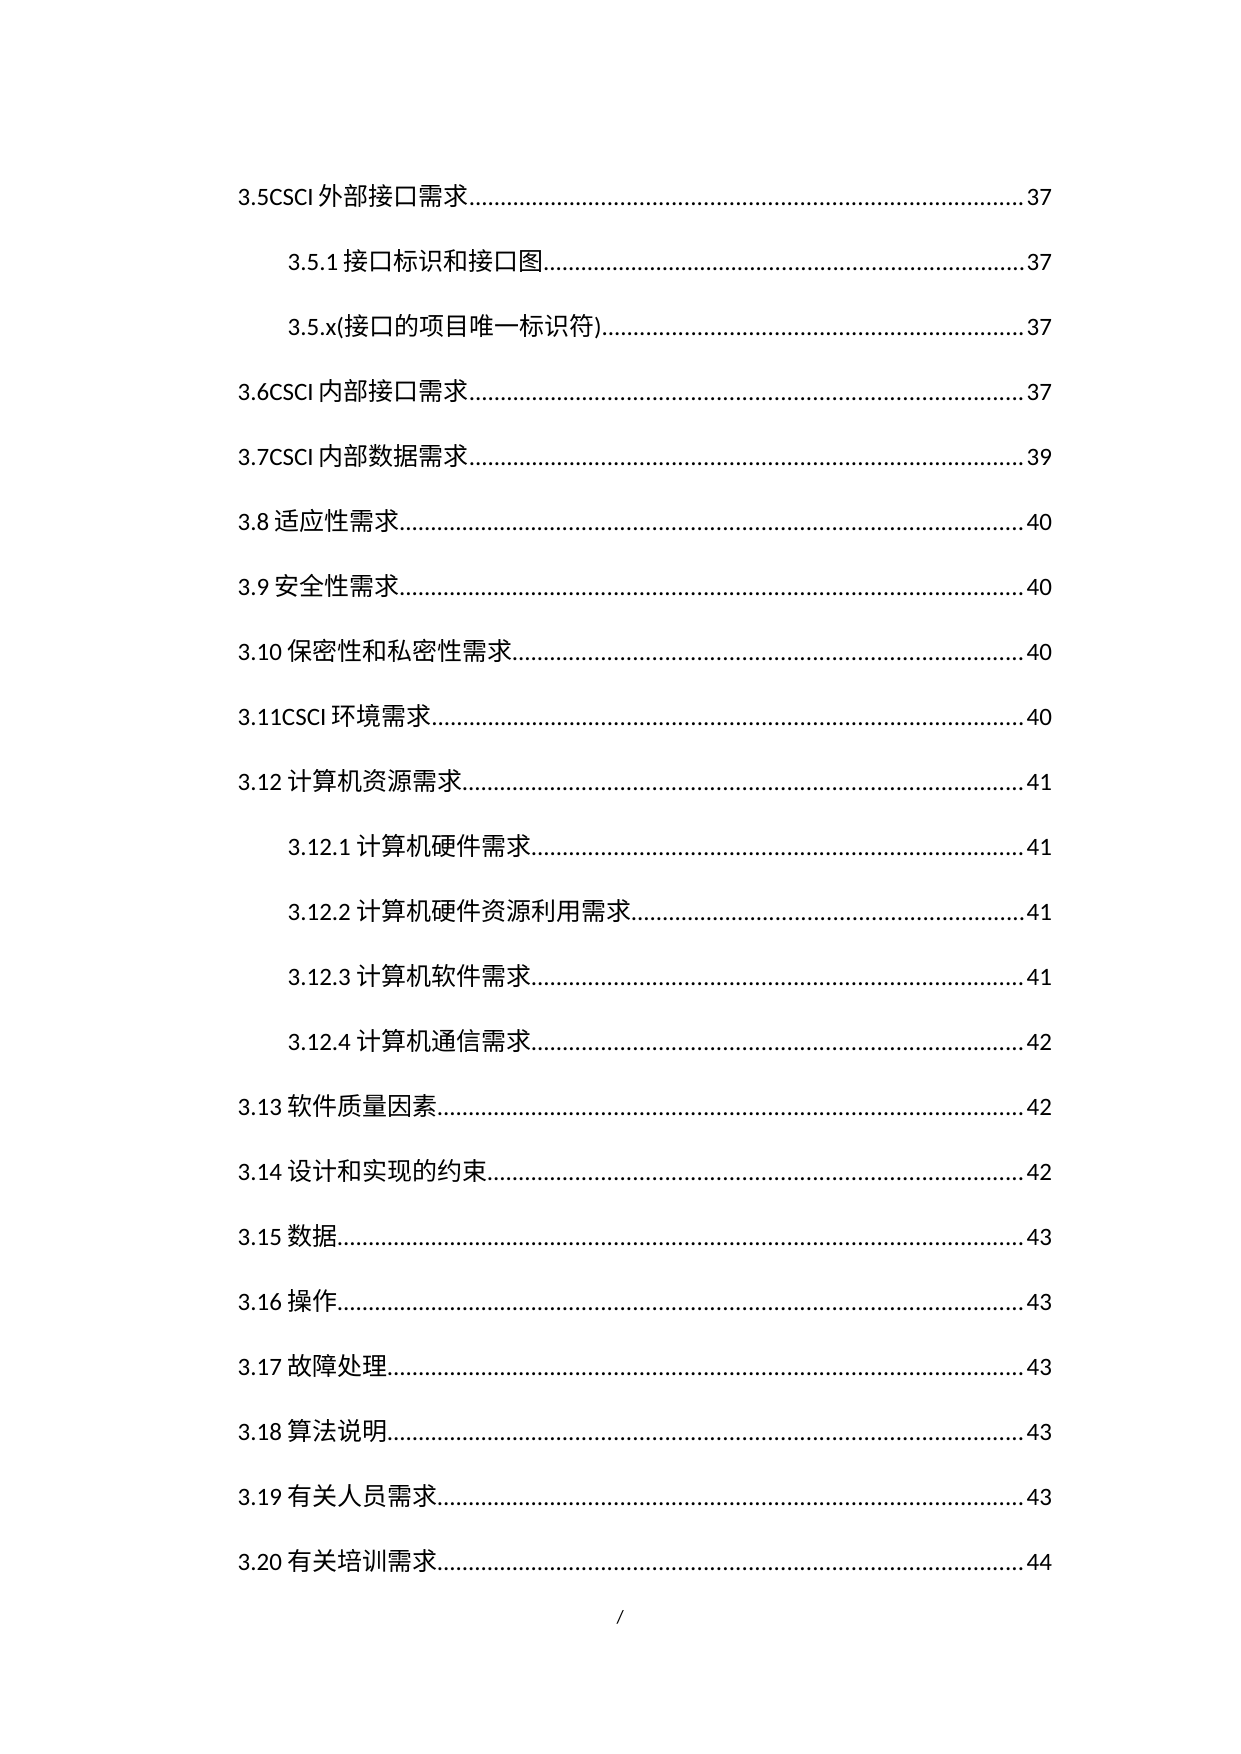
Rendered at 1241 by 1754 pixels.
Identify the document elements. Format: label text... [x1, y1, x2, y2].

text 3.11CSCI环境需求 40 [237, 682, 1053, 747]
text 3.12.3计算机软件需求 41 [287, 942, 1053, 1007]
text 3.10保密性和私密性需求 40 [237, 617, 1053, 682]
text 3.5CSCI外部接口需求 37 [237, 162, 1053, 227]
text 3.12.1计算机硬件需求 41 [287, 812, 1053, 877]
text 3.12计算机资源需求 41 [237, 747, 1053, 812]
text 3.20有关培训需求 44 [237, 1527, 1053, 1592]
text 3.12.2计算机硬件资源利用需求 41 [287, 877, 1053, 942]
text 3.15数据 43 [237, 1202, 1053, 1267]
text 3.19有关人员需求 43 [237, 1462, 1053, 1527]
text 3.16操作 43 [237, 1267, 1053, 1332]
text 3.5.1接口标识和接口图 37 [287, 227, 1053, 292]
text 3.12.4计算机通信需求 42 [287, 1007, 1053, 1072]
text 3.5.x(接口的项目唯一标识符) 37 [287, 292, 1053, 357]
text 3.9安全性需求 40 [237, 552, 1053, 617]
text 3.18算法说明 43 [237, 1397, 1053, 1462]
text 3.6CSCI内部接口需求 37 [237, 357, 1053, 422]
text 3.8适应性需求 40 [237, 487, 1053, 552]
text 3.14设计和实现的约束 42 [237, 1137, 1053, 1202]
text 3.7CSCI内部数据需求 39 [237, 422, 1053, 487]
text 3.17故障处理 43 [237, 1332, 1053, 1397]
text 3.13软件质量因素 42 [237, 1072, 1053, 1137]
